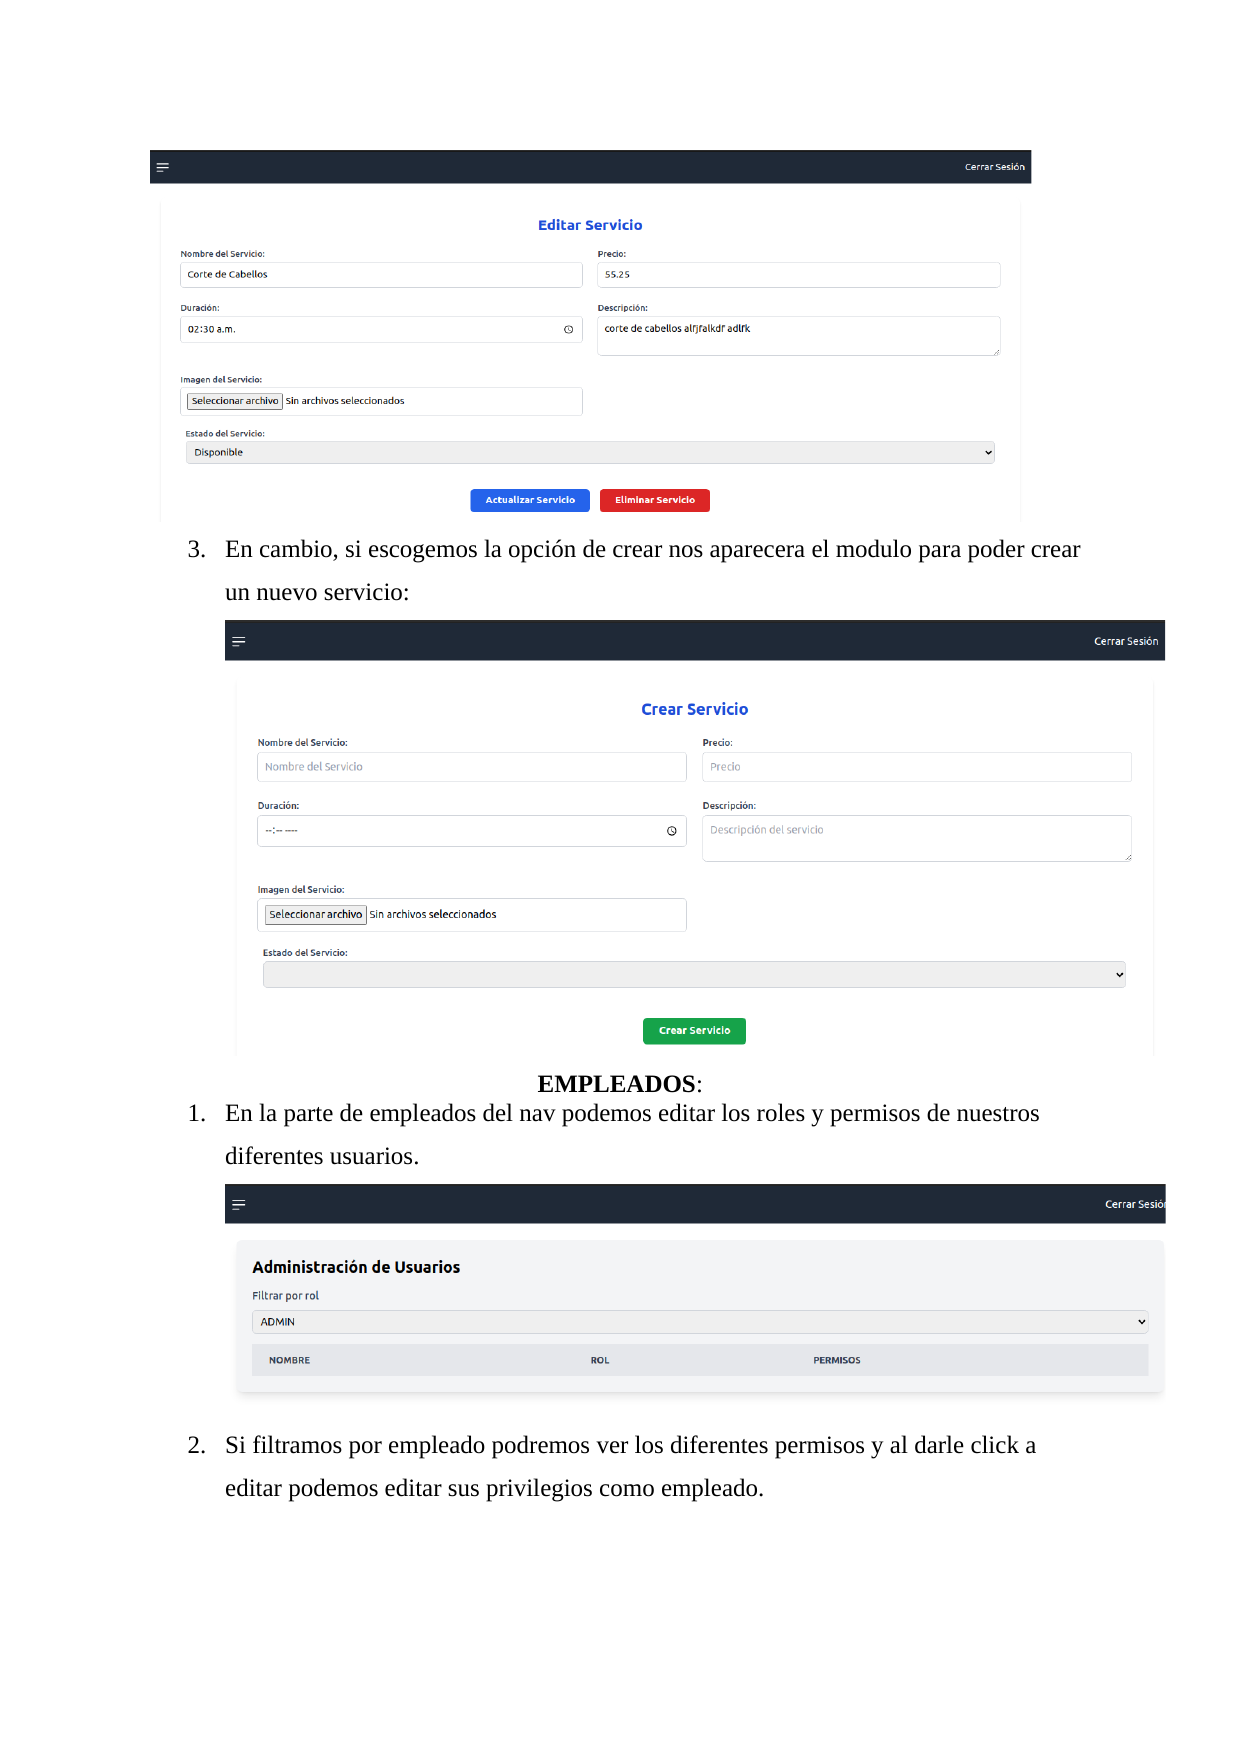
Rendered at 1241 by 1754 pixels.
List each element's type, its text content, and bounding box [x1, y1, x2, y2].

list Si filtramos por empleado podremos ver los diferentes permisos y al darle click a editar podemos editar sus privilegios como empleado. [187, 1430, 1090, 1502]
list En cambio, si escogemos la opción de crear nos aparecera el modulo para poder crear un nuevo servicio: [187, 534, 1090, 606]
picture [150, 150, 1032, 522]
text EMPLEADOS: [150, 1069, 1090, 1098]
picture [225, 620, 1166, 1056]
list En la parte de empleados del nav podemos editar los roles y permisos de nuestros diferentes usuarios. [187, 1098, 1090, 1170]
picture [225, 1184, 1166, 1417]
